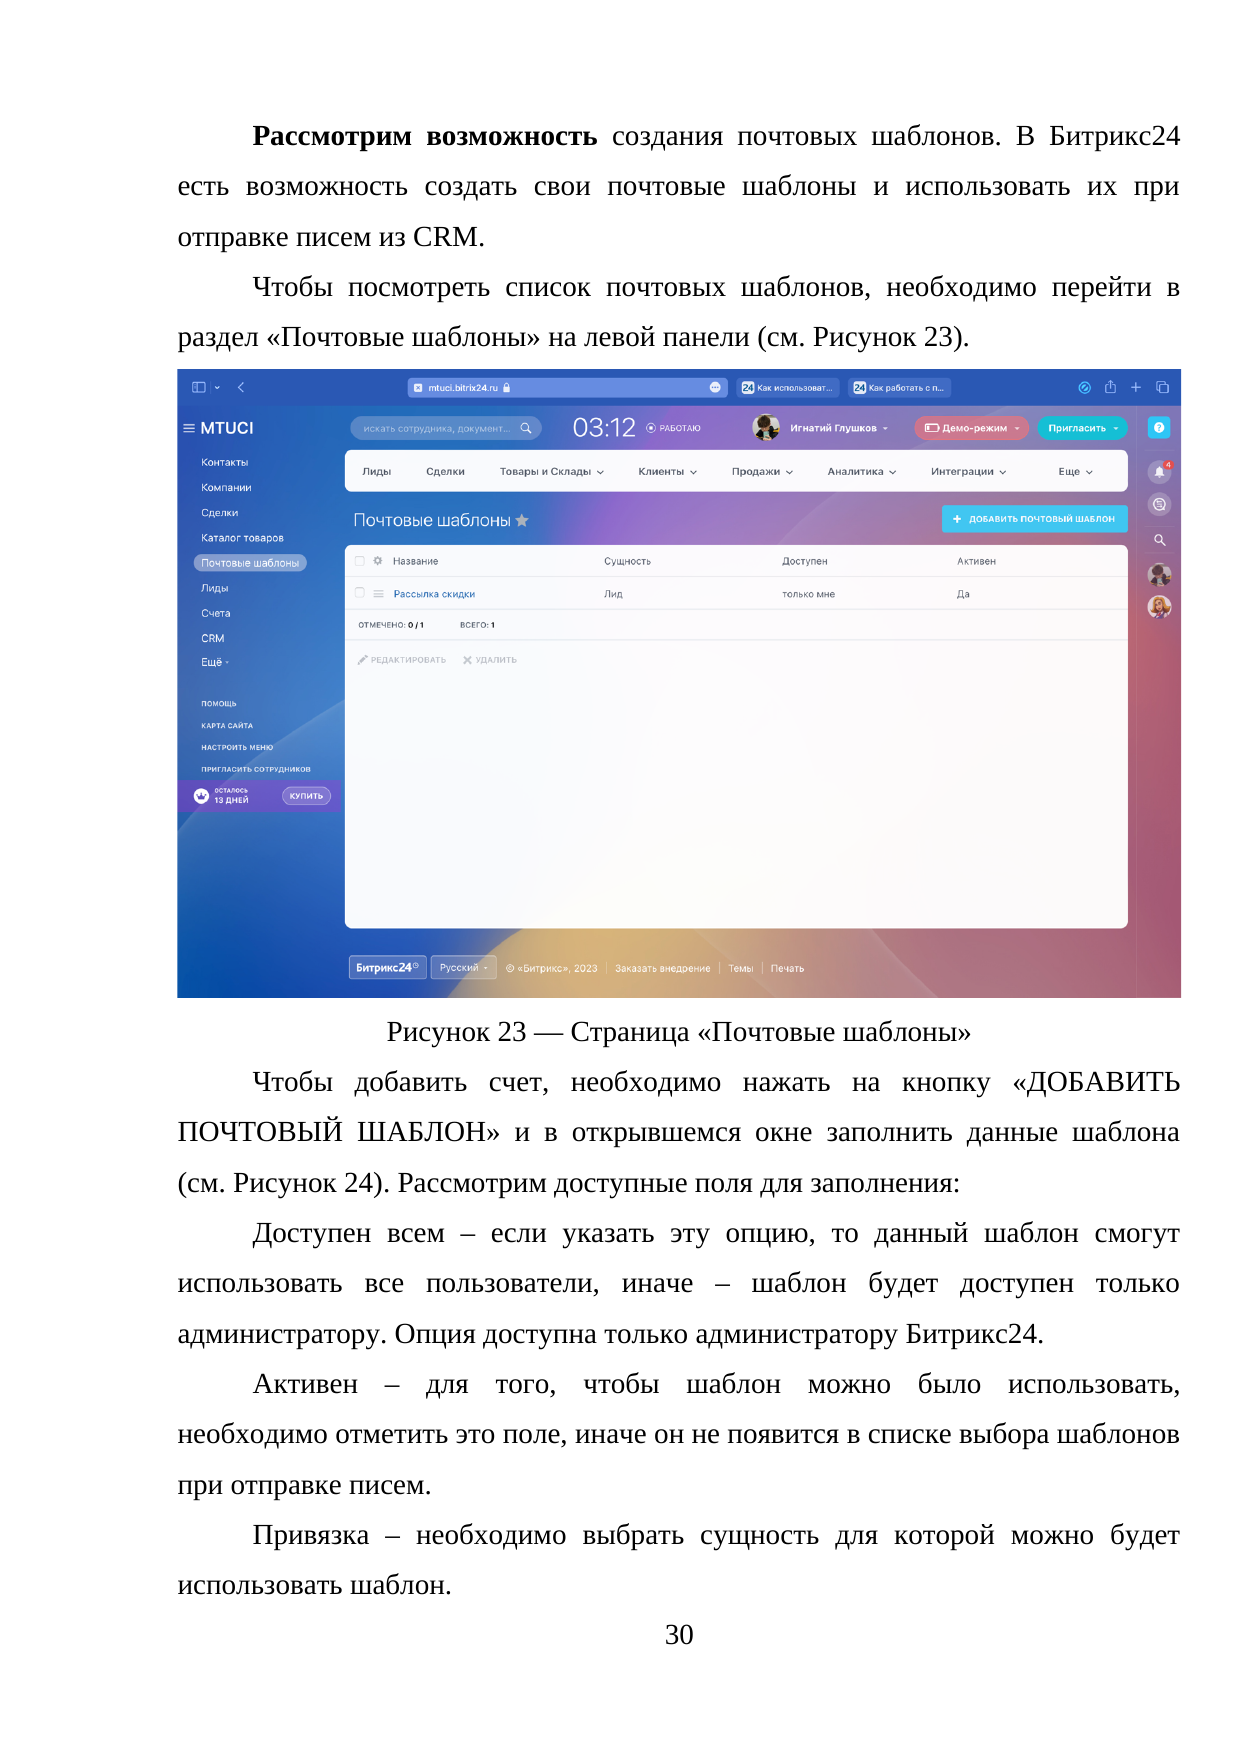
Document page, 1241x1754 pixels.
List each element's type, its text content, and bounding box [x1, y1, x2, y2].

text Рисунок 23 — Страница «Почтовые шаблоны» [177, 1014, 1181, 1047]
picture [177, 369, 1182, 998]
text Чтобы посмотреть список почтовых шаблонов, необходимо перейти в раздел «Почтовые шаблоны» на левой панели (см. Рисунок 23). [177, 269, 1181, 353]
text Рассмотрим возможность создания почтовых шаблонов. В Битрикс24 есть возможность создать свои почтовые шаблоны и использовать их при отправке писем из CRM. [177, 118, 1181, 252]
text Доступен всем – если указать эту опцию, то данный шаблон смогут использовать все пользователи, иначе – шаблон будет доступен только администратору. Опция доступна только администратору Битрикс24. [177, 1215, 1181, 1349]
text Привязка – необходимо выбрать сущность для которой можно будет использовать шаблон. [177, 1517, 1181, 1601]
text Чтобы добавить счет, необходимо нажать на кнопку «ДОБАВИТЬ ПОЧТОВЫЙ ШАБЛОН» и в открывшемся окне заполнить данные шаблона (см. Рисунок 24). Рассмотрим доступные поля для заполнения: [177, 1064, 1181, 1198]
text Активен – для того, чтобы шаблон можно было использовать, необходимо отметить это поле, иначе он не появится в списке выбора шаблонов при отправке писем. [177, 1366, 1181, 1500]
